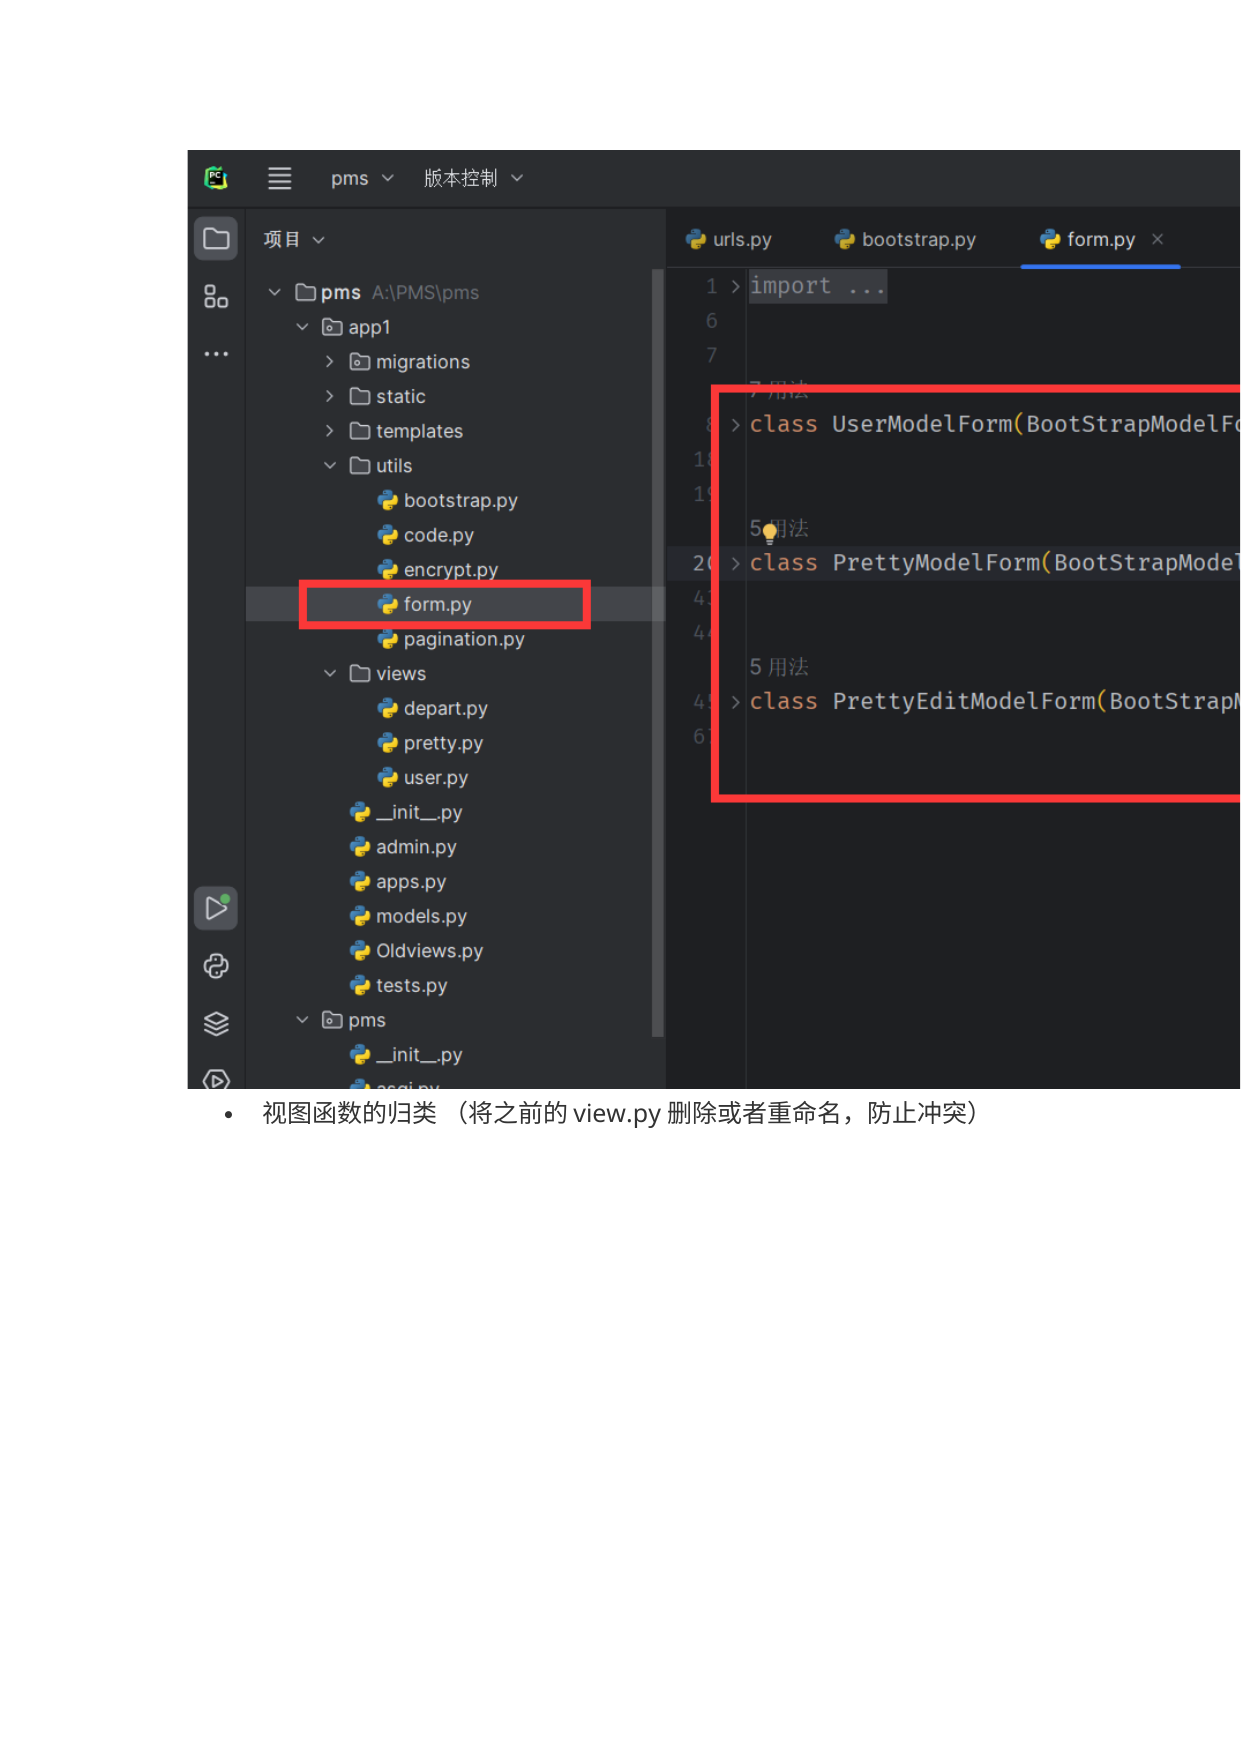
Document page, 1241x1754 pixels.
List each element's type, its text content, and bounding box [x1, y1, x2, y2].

picture [187, 150, 1241, 1089]
list 视图函数的归类 （将之前的view.py 删除或者重命名，防止冲突） [225, 1094, 1053, 1130]
